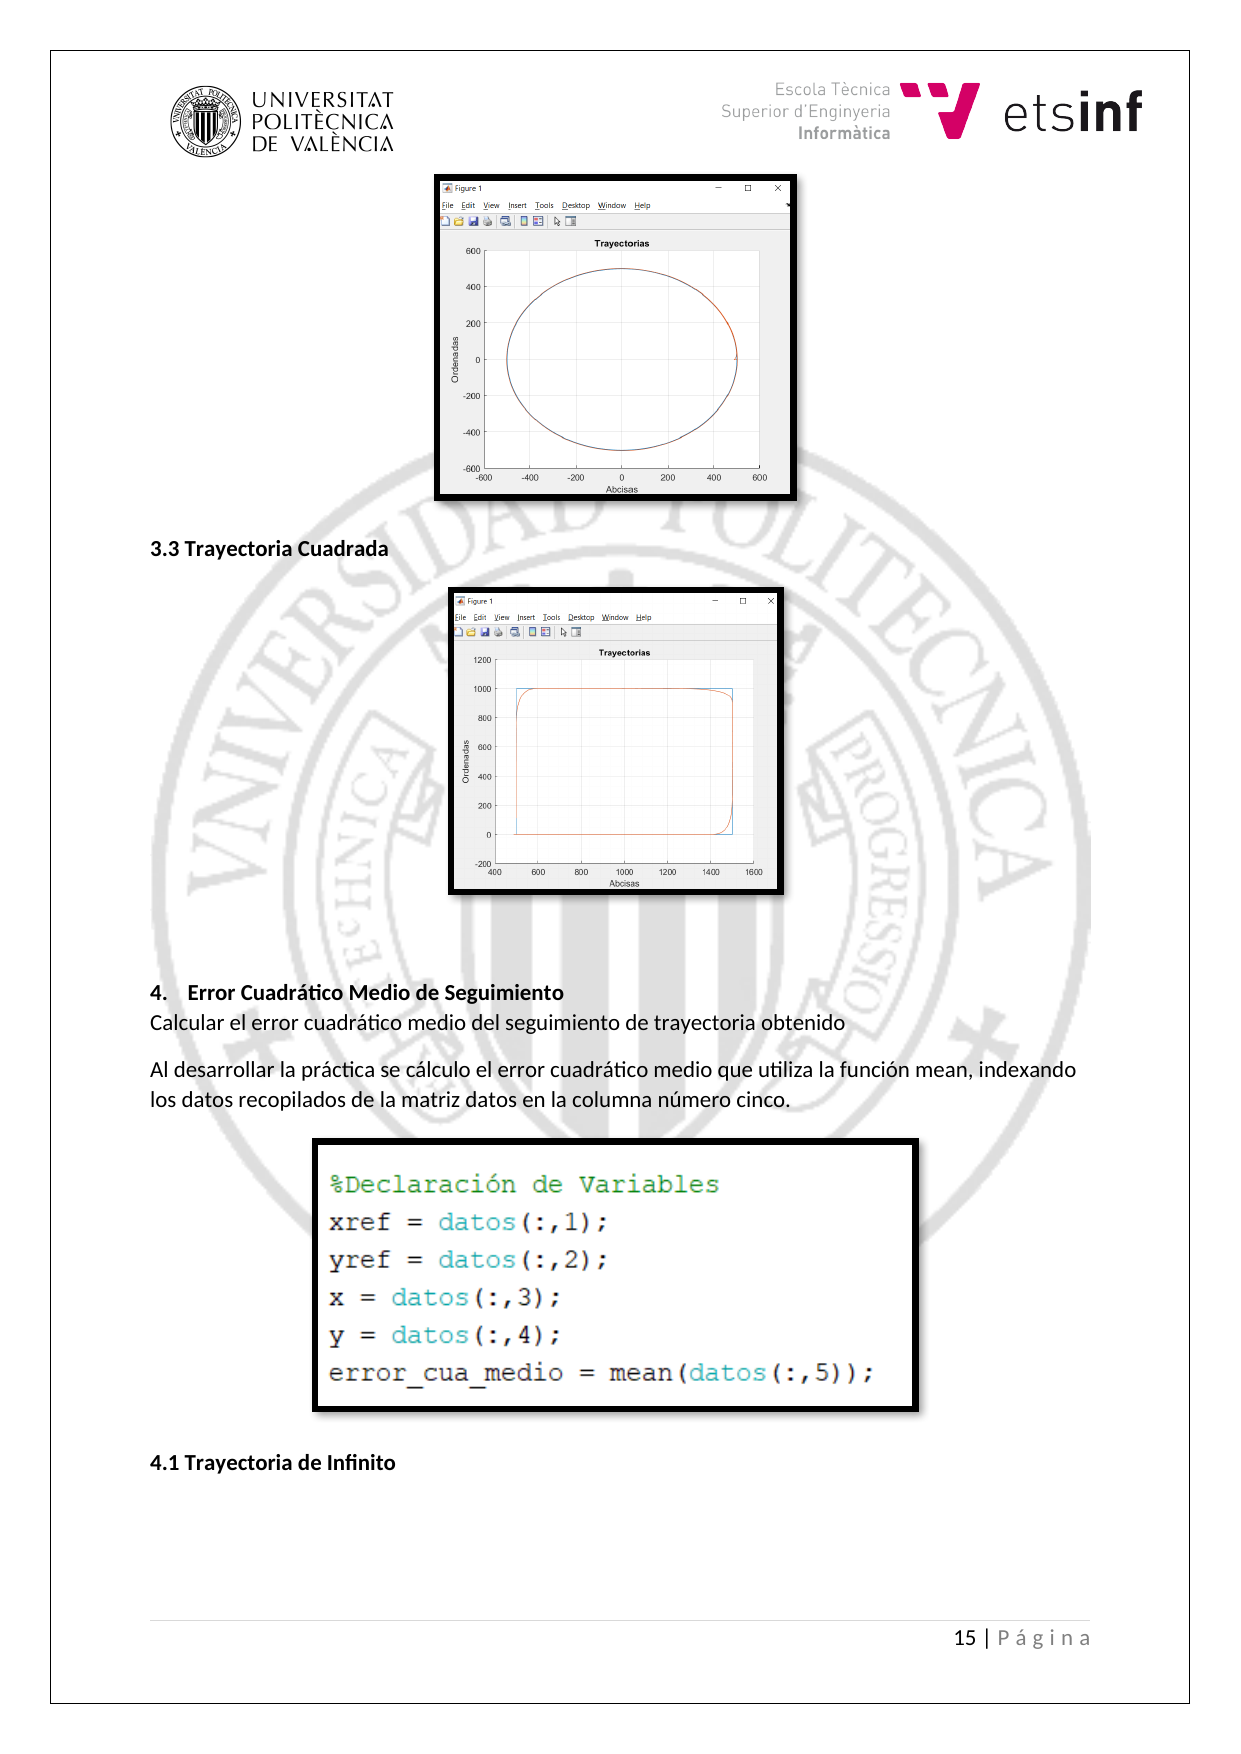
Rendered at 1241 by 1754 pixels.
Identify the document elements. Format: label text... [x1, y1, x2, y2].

picture [454, 593, 777, 889]
picture [150, 75, 414, 169]
subtitle Error Cuadrático Medio de Seguimiento [150, 978, 1090, 1006]
picture [716, 76, 1145, 145]
picture [318, 1145, 912, 1406]
text Calcular el error cuadrático medio del seguimiento de trayectoria obtenido [150, 1008, 1090, 1036]
subtitle 4.1 Trayectoria de Infinito [150, 1448, 1090, 1476]
text Al desarrollar la práctica se cálculo el error cuadrático medio que utiliza la función mean, indexando los datos recopilados de la matriz datos en la columna número cinco. [150, 1055, 1090, 1113]
subtitle 3.3 Trayectoria Cuadrada [150, 534, 1090, 562]
picture [440, 181, 790, 494]
